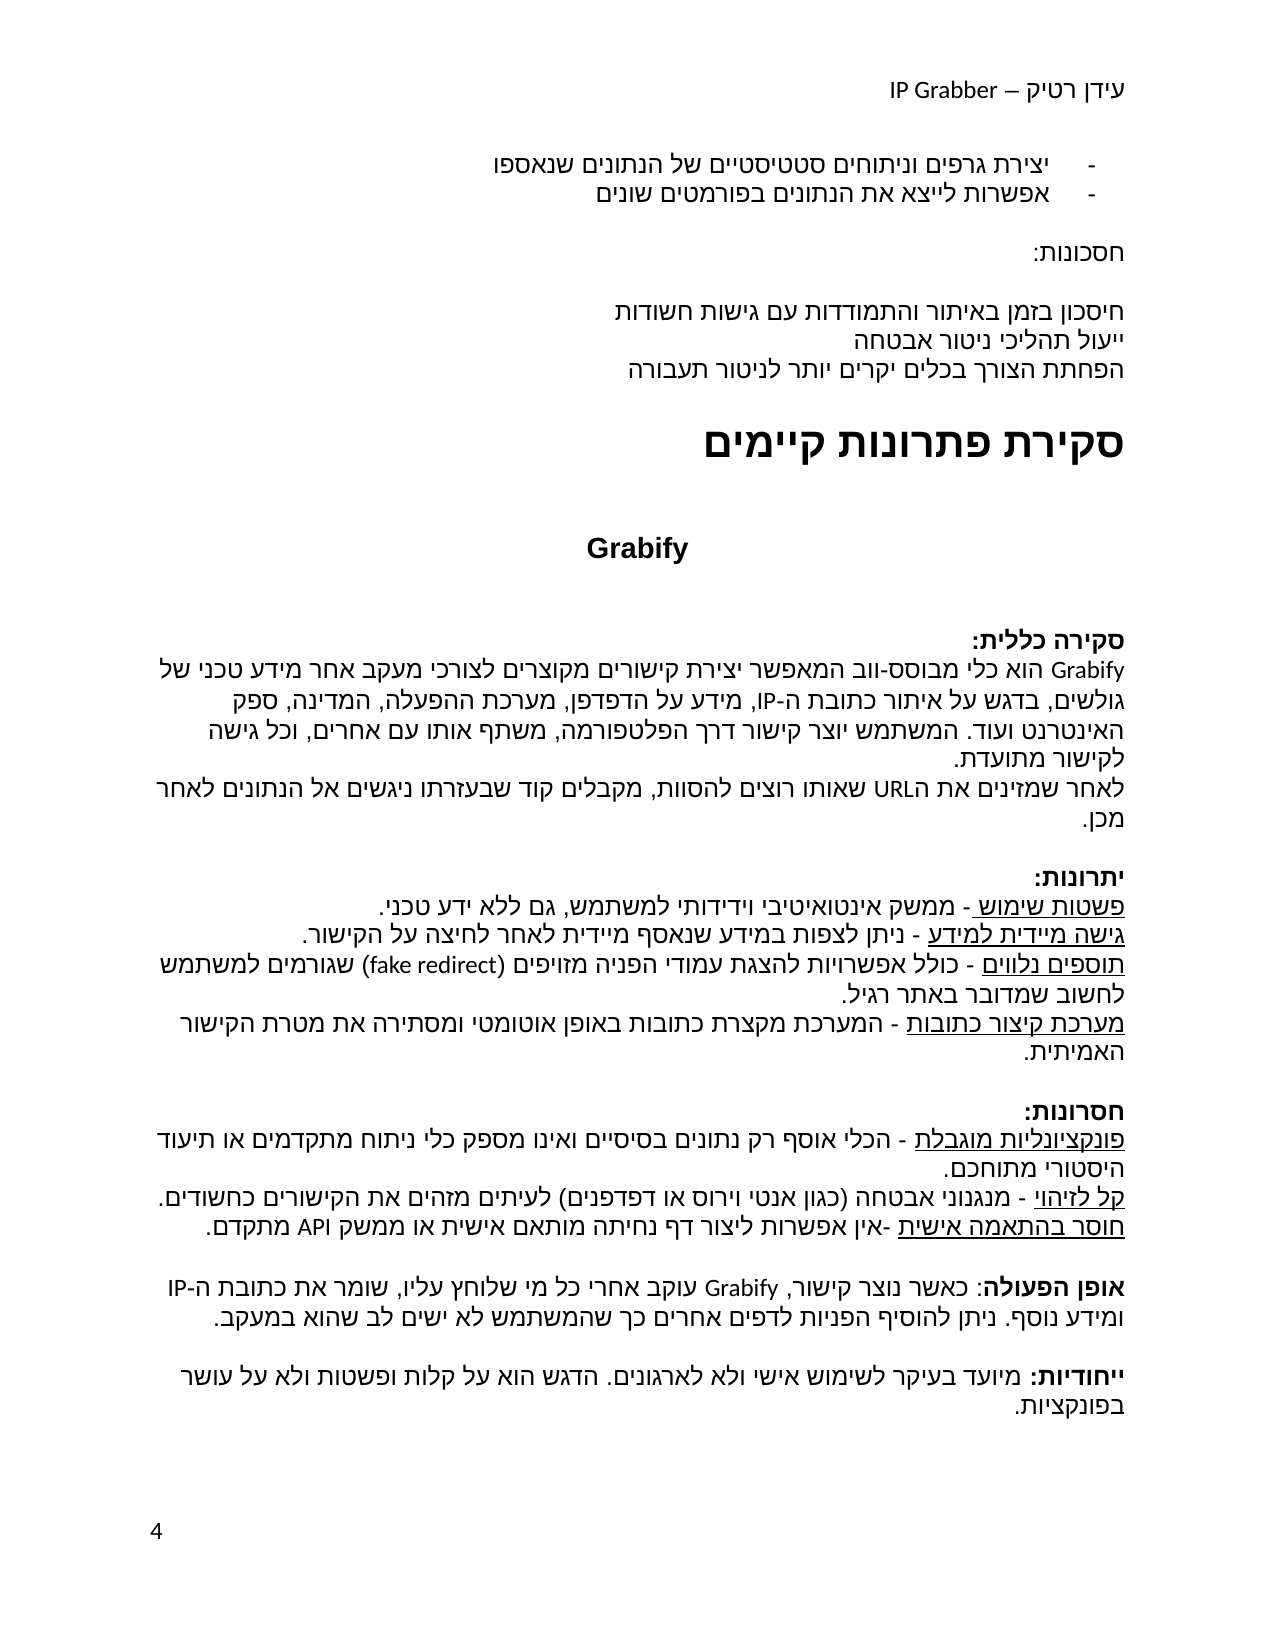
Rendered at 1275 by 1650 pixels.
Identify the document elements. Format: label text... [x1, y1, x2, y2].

text מערכת קיצור כתובות - המערכת מקצרת כתובות באופן אוטומטי ומסתירה את מטרת הקישור האמיתית. [150, 1008, 1125, 1066]
text Grabify הוא כלי מבוסס-ווב המאפשר יצירת קישורים מקוצרים לצורכי מעקב אחר מידע טכני של גולשים, בדגש על איתור כתובת ה-IP, מידע על הדפדפן, מערכת ההפעלה, המדינה, ספק האינטרנט ועוד. המשתמש יוצר קישור דרך הפלטפורמה, משתף אותו עם אחרים, וכל גישה לקישור מתועדת. [150, 655, 1125, 773]
list אפשרות לייצא את הנתונים בפורמטים שונים [150, 179, 1087, 207]
text פשטות שימוש - ממשק אינטואיטיבי וידידותי למשתמש, גם ללא ידע טכני. [150, 892, 1125, 921]
list יצירת גרפים וניתוחים סטטיסטיים של הנתונים שנאספו [150, 150, 1087, 179]
text הפחתת הצורך בכלים יקרים יותר לניטור תעבורה [150, 355, 1125, 383]
subtitle סקירת פתרונות קיימים [150, 418, 1125, 466]
text אופן הפעולה: כאשר נוצר קישור, Grabify עוקב אחרי כל מי שלוחץ עליו, שומר את כתובת ה-IP ומידע נוסף. ניתן להוסיף הפניות לדפים אחרים כך שהמשתמש לא ישים לב שהוא במעקב. [150, 1273, 1125, 1332]
text תוספים נלווים - כולל אפשרויות להצגת עמודי הפניה מזויפים (fake redirect) שגורמים למשתמש לחשוב שמדובר באתר רגיל. [150, 949, 1125, 1008]
text ייחודיות: מיועד בעיקר לשימוש אישי ולא לארגונים. הדגש הוא על קלות ופשטות ולא על עושר בפונקציות. [150, 1362, 1125, 1420]
text חסרונות: [150, 1097, 1125, 1125]
text חוסר בהתאמה אישית -אין אפשרות ליצור דף נחיתה מותאם אישית או ממשק API מתקדם. [150, 1212, 1125, 1242]
text חיסכון בזמן באיתור והתמודדות עם גישות חשודות [150, 297, 1125, 326]
text קל לזיהוי - מנגנוני אבטחה (כגון אנטי וירוס או דפדפנים) לעיתים מזהים את הקישורים כחשודים. [150, 1183, 1125, 1212]
text פונקציונליות מוגבלת - הכלי אוסף רק נתונים בסיסיים ואינו מספק כלי ניתוח מתקדמים או תיעוד היסטורי מתוחכם. [150, 1125, 1125, 1183]
text יתרונות: [150, 863, 1125, 892]
text גישה מיידית למידע - ניתן לצפות במידע שנאסף מיידית לאחר לחיצה על הקישור. [150, 921, 1125, 949]
text לאחר שמזינים את הURL שאותו רוצים להסוות, מקבלים קוד שבעזרתו ניגשים אל הנתונים לאחר מכן. [150, 773, 1125, 832]
text סקירה כללית: [150, 626, 1125, 655]
text ייעול תהליכי ניטור אבטחה [150, 326, 1125, 355]
text חסכונות: [150, 238, 1125, 267]
subtitle Grabify [150, 531, 1125, 565]
